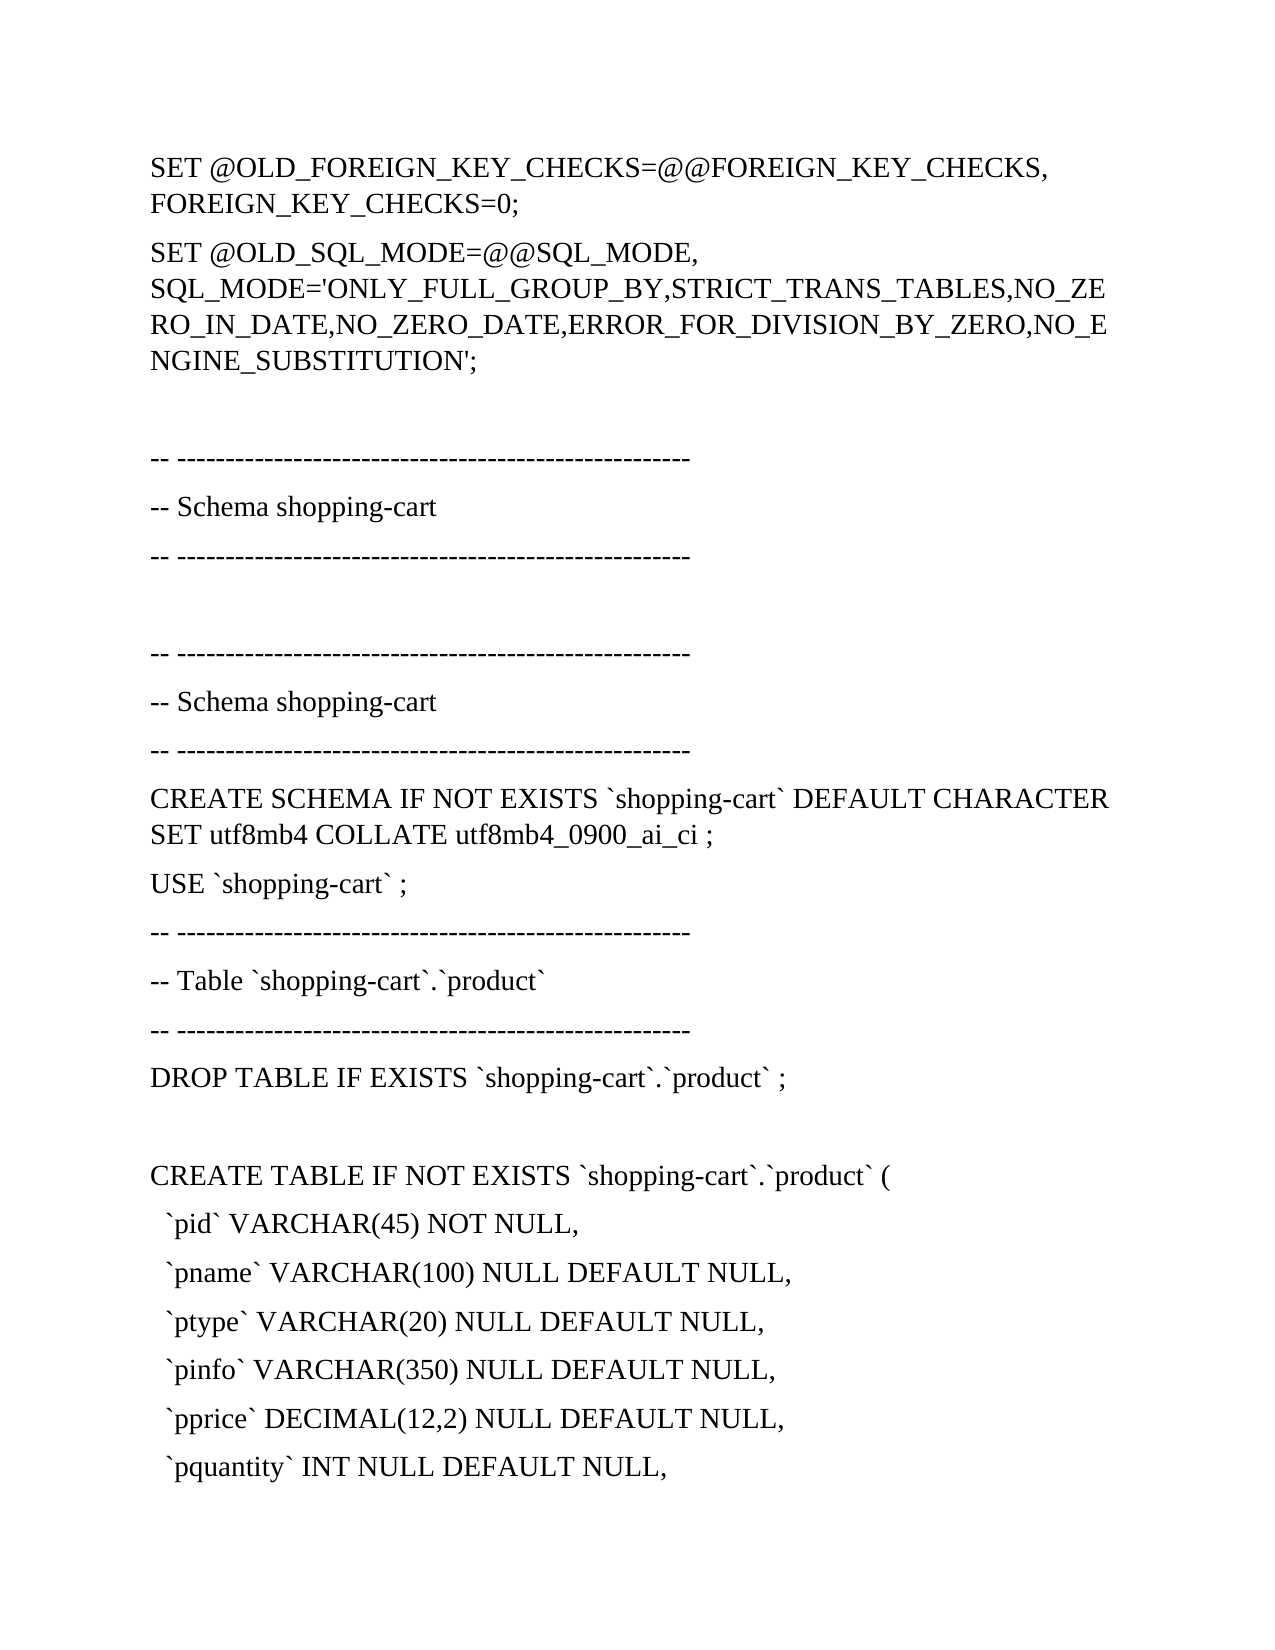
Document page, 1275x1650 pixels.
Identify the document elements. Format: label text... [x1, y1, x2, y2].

text DROP TABLE IF EXISTS `shopping-cart`.`product` ; [150, 1060, 1125, 1094]
text `pprice` DECIMAL(12,2) NULL DEFAULT NULL, [150, 1401, 1125, 1434]
text `ptype` VARCHAR(20) NULL DEFAULT NULL, [150, 1304, 1125, 1337]
text `pname` VARCHAR(100) NULL DEFAULT NULL, [150, 1255, 1125, 1288]
text CREATE SCHEMA IF NOT EXISTS `shopping-cart` DEFAULT CHARACTER SET utf8mb4 COLLATE utf8mb4_0900_ai_ci ; [150, 781, 1125, 851]
text `pinfo` VARCHAR(350) NULL DEFAULT NULL, [150, 1352, 1125, 1386]
text -- ----------------------------------------------------- [150, 914, 1125, 948]
text `pid` VARCHAR(45) NOT NULL, [150, 1206, 1125, 1240]
text -- ----------------------------------------------------- [150, 732, 1125, 766]
text -- Schema shopping-cart [150, 684, 1125, 717]
text SET @OLD_SQL_MODE=@@SQL_MODE, SQL_MODE='ONLY_FULL_GROUP_BY,STRICT_TRANS_TABLES,NO_ZERO_IN_DATE,NO_ZERO_DATE,ERROR_FOR_DIVISION_BY_ZERO,NO_ENGINE_SUBSTITUTION'; [150, 235, 1125, 377]
text SET @OLD_FOREIGN_KEY_CHECKS=@@FOREIGN_KEY_CHECKS, FOREIGN_KEY_CHECKS=0; [150, 150, 1125, 220]
text CREATE TABLE IF NOT EXISTS `shopping-cart`.`product` ( [150, 1158, 1125, 1191]
text -- Schema shopping-cart [150, 489, 1125, 523]
text -- ----------------------------------------------------- [150, 538, 1125, 571]
text USE `shopping-cart` ; [150, 866, 1125, 899]
text -- ----------------------------------------------------- [150, 635, 1125, 669]
text -- Table `shopping-cart`.`product` [150, 963, 1125, 997]
text `pquantity` INT NULL DEFAULT NULL, [150, 1449, 1125, 1483]
text -- ----------------------------------------------------- [150, 441, 1125, 474]
text -- ----------------------------------------------------- [150, 1012, 1125, 1045]
